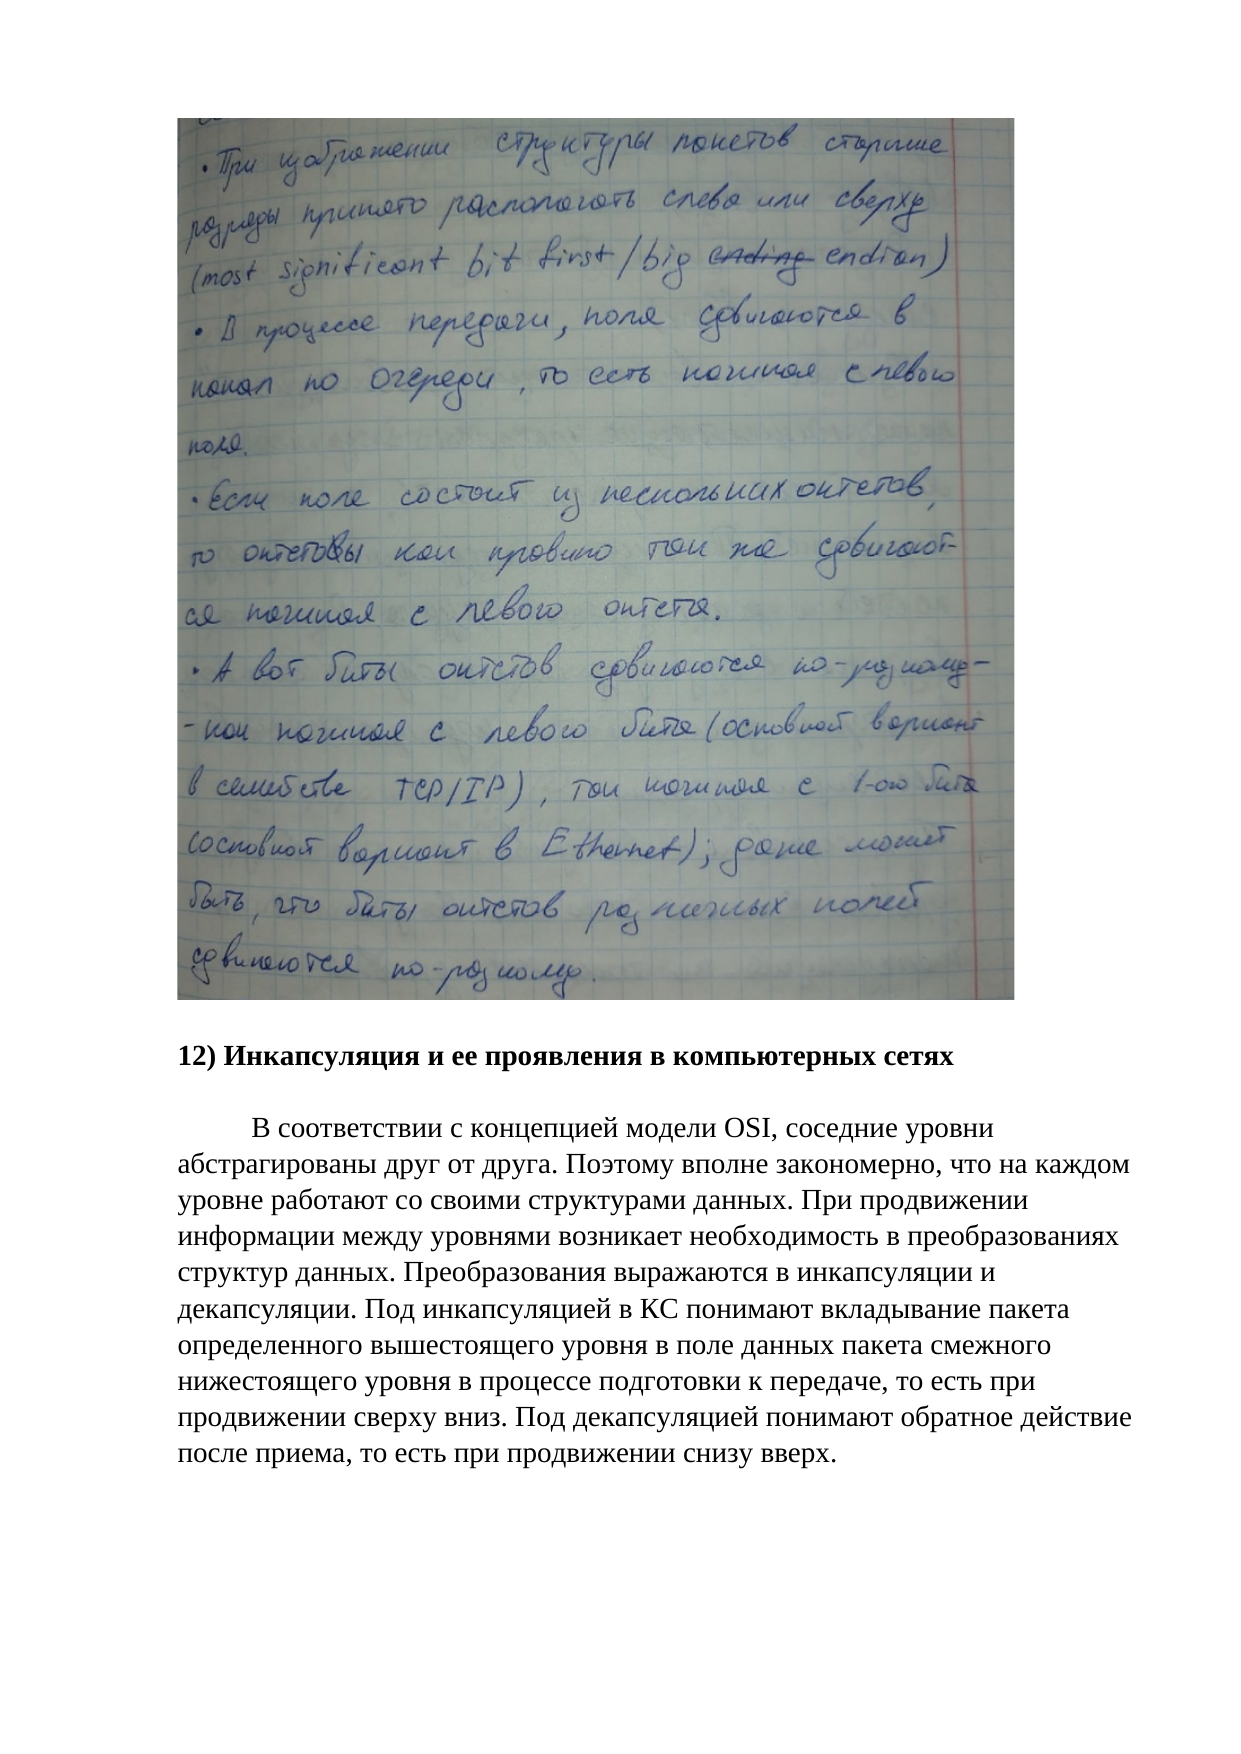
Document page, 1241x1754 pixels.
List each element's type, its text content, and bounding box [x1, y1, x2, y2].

picture [177, 118, 1015, 1000]
text 12) Инкапсуляция и ее проявления в компьютерных сетях [177, 1038, 1152, 1071]
text В соответствии с концепцией модели OSI, соседние уровни абстрагированы друг от друга. Поэтому вполне закономерно, что на каждом уровне работают со своими структурами данных. При продвижении информации между уровнями возникает необходимость в преобразованиях структур данных. Преобразования выражаются в инкапсуляции и декапсуляции. Под инкапсуляцией в КС понимают вкладывание пакета определенного вышестоящего уровня в поле данных пакета смежного нижестоящего уровня в процессе подготовки к передаче, то есть при продвижении сверху вниз. Под декапсуляцией понимают обратное действие после приема, то есть при продвижении снизу вверх. [177, 1110, 1152, 1469]
